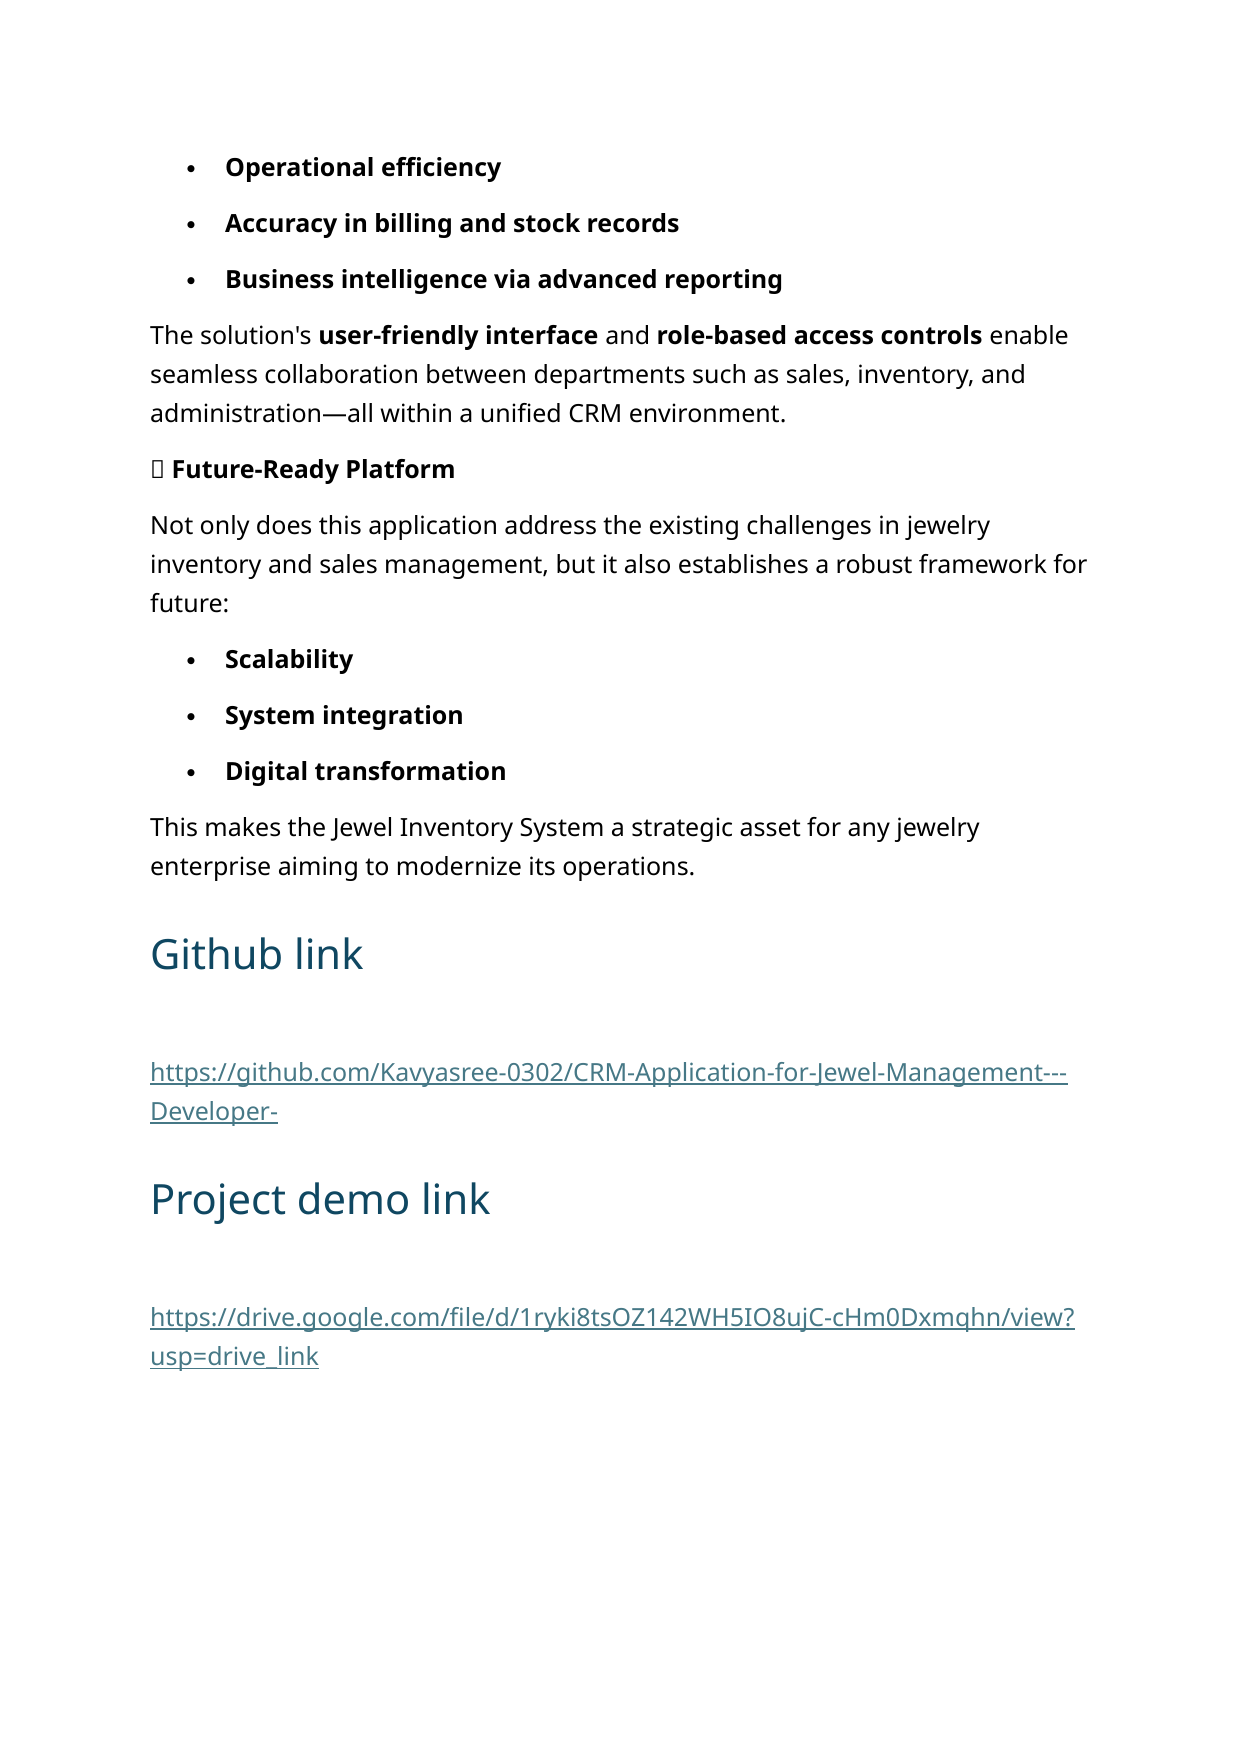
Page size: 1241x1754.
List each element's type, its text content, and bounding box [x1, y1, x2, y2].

text https://github.com/Kavyasree-0302/CRM-Application-for-Jewel-Management---Developer- [150, 1054, 1090, 1128]
list Digital transformation [187, 753, 1090, 787]
list Scalability [187, 642, 1090, 676]
list Accuracy in billing and stock records [187, 206, 1090, 240]
list Operational efficiency [187, 150, 1090, 184]
text https://drive.google.com/file/d/1ryki8tsOZ142WH5IO8ujC-cHm0Dxmqhn/view?usp=drive_link [150, 1299, 1090, 1373]
text This makes the Jewel Inventory System a strategic asset for any jewelry enterprise aiming to modernize its operations. [150, 809, 1090, 882]
subtitle Project demo link [150, 1170, 1090, 1227]
subtitle Github link [150, 925, 1090, 982]
text The solution's user-friendly interface and role-based access controls enable seamless collaboration between departments such as sales, inventory, and administration—all within a unified CRM environment. [150, 317, 1090, 430]
text 🔹 Future-Ready Platform [150, 452, 1090, 486]
list Business intelligence via advanced reporting [187, 262, 1090, 296]
text Not only does this application address the existing challenges in jewelry inventory and sales management, but it also establishes a robust framework for future: [150, 507, 1090, 620]
list System integration [187, 697, 1090, 732]
